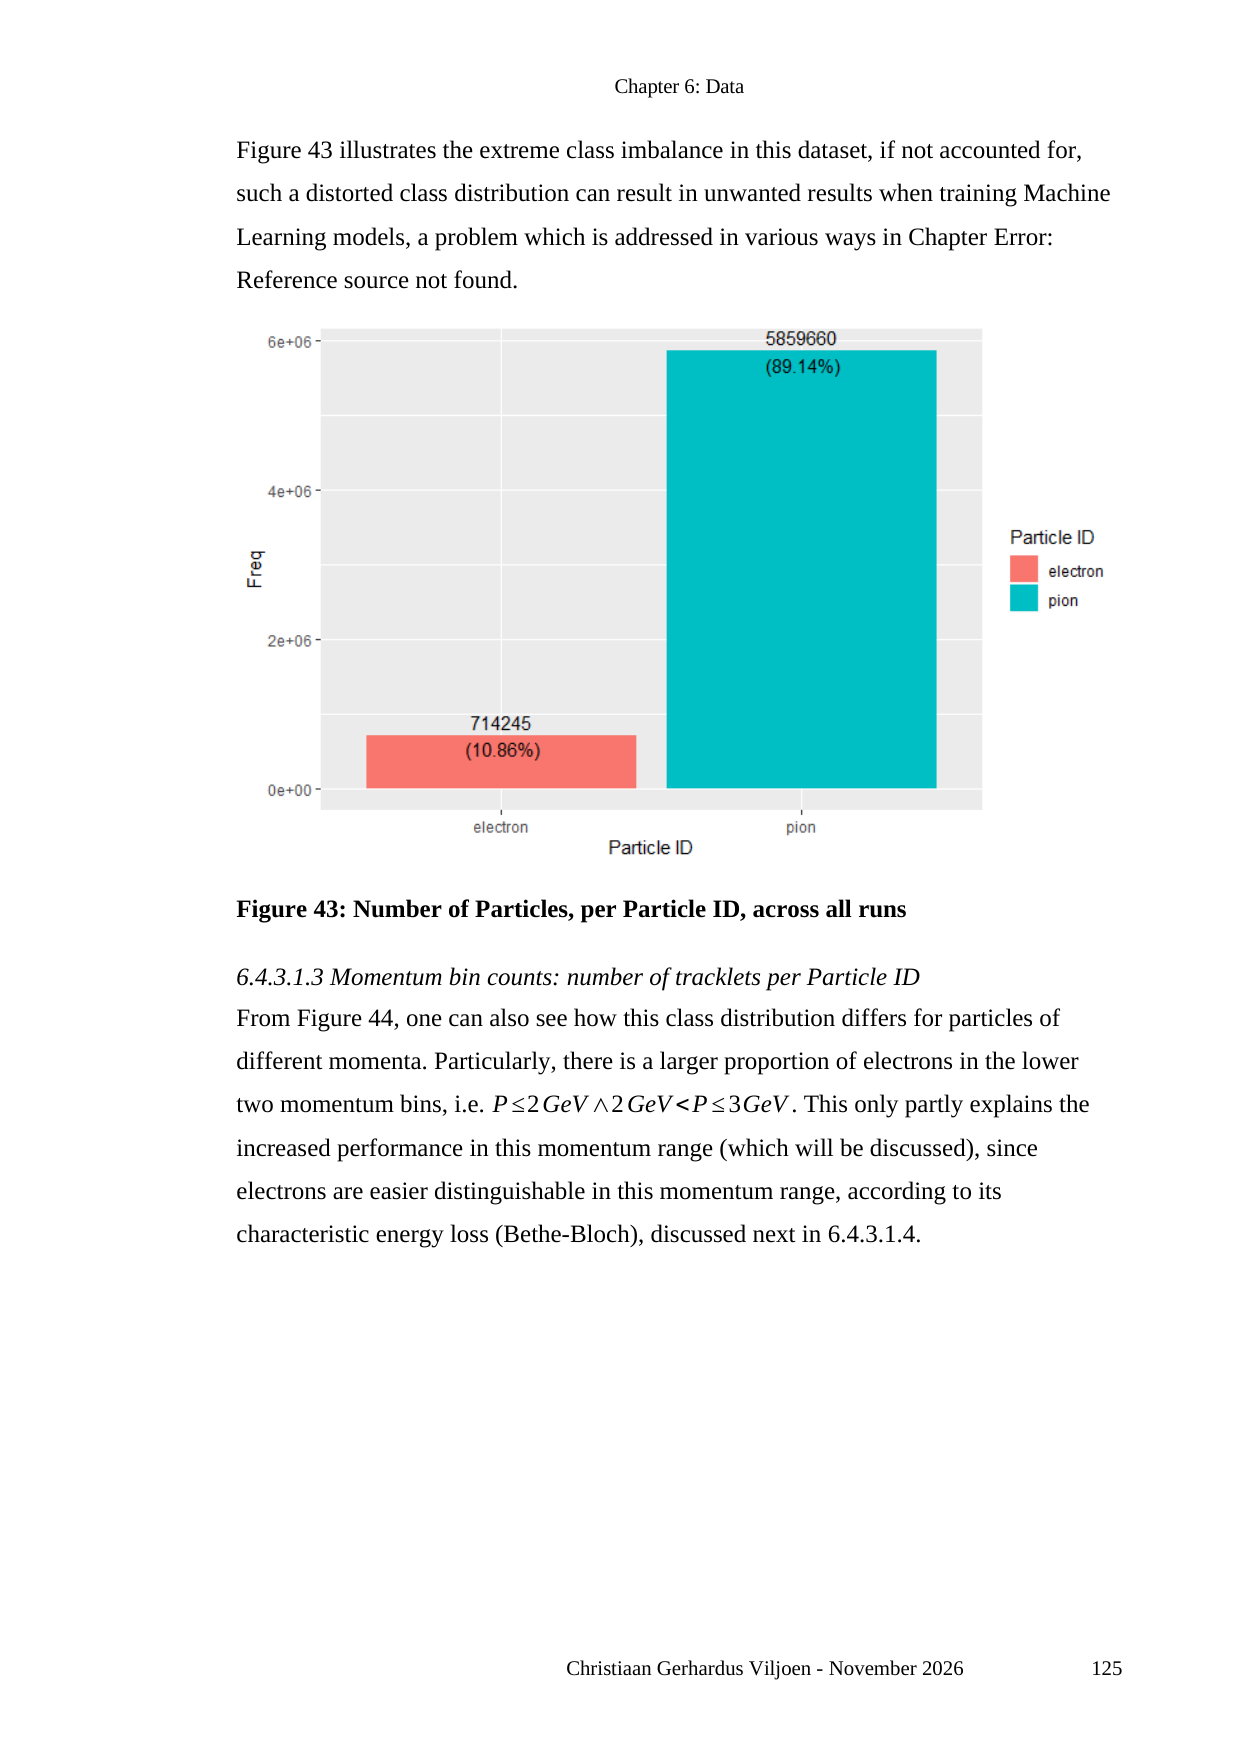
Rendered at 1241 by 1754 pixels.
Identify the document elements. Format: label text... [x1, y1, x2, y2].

text Figure 43: Number of Particles, per Particle ID, across all runs [236, 894, 1122, 923]
text From Figure 44, one can also see how this class distribution differs for particles of different momenta. Particularly, there is a larger proportion of electrons in the lower two momentum bins, i.e. . This only partly explains the increased performance in this momentum range (which will be discussed), since electrons are easier distinguishable in this momentum range, according to its characteristic energy loss (Bethe-Bloch), discussed next in 6.4.3.1.4. [236, 1003, 1122, 1248]
subtitle Momentum bin counts: number of tracklets per Particle ID [236, 962, 1122, 991]
picture [236, 320, 1123, 867]
